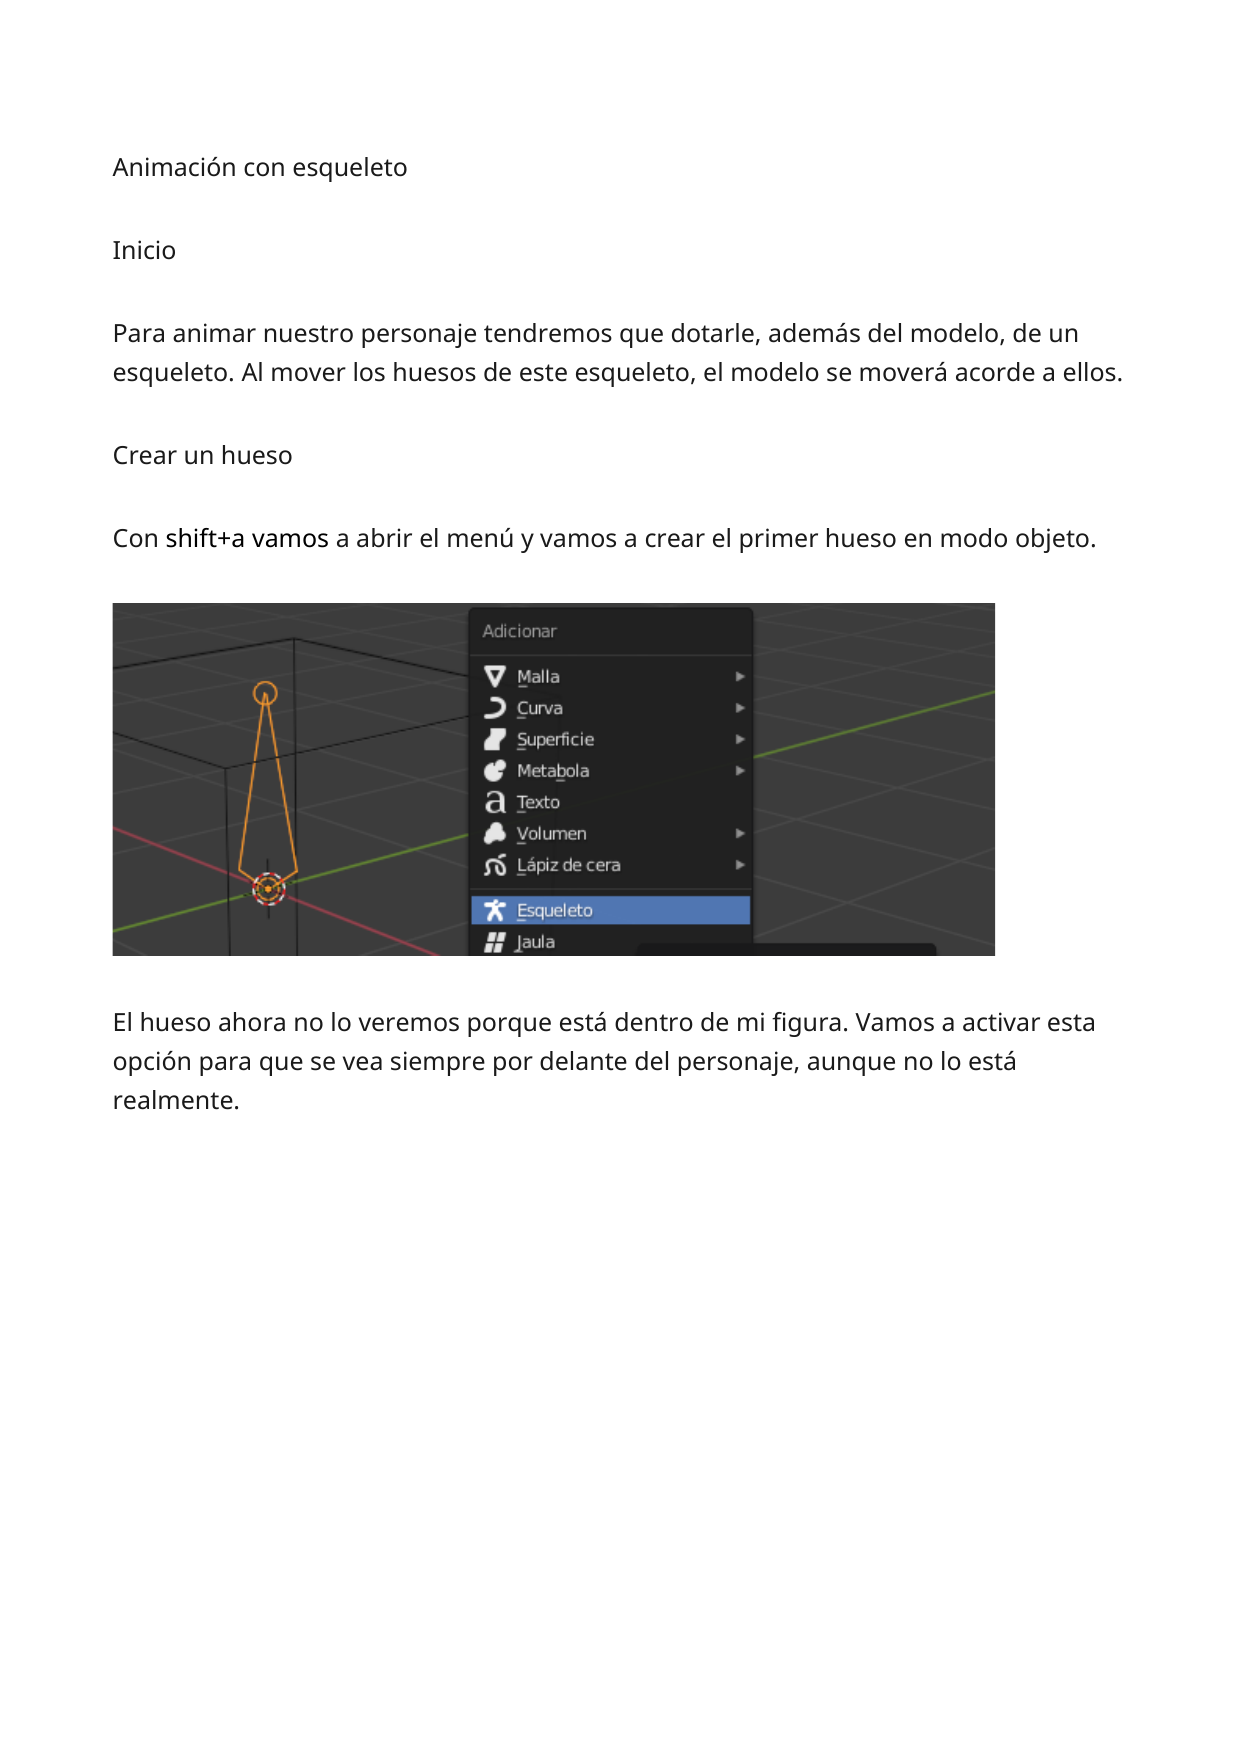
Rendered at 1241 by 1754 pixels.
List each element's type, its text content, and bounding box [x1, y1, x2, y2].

text Para animar nuestro personaje tendremos que dotarle, además del modelo, de un esqueleto. Al mover los huesos de este esqueleto, el modelo se moverá acorde a ellos. [112, 316, 1128, 389]
text Animación con esqueleto [112, 150, 1128, 184]
text Crear un hueso [112, 438, 1128, 472]
text Inicio [112, 233, 1128, 267]
picture [112, 603, 996, 956]
text El hueso ahora no lo veremos porque está dentro de mi figura. Vamos a activar esta opción para que se vea siempre por delante del personaje, aunque no lo está realmente. [112, 1004, 1128, 1117]
text Con shift+a vamos a abrir el menú y vamos a crear el primer hueso en modo objeto. [245, 521, 1128, 555]
